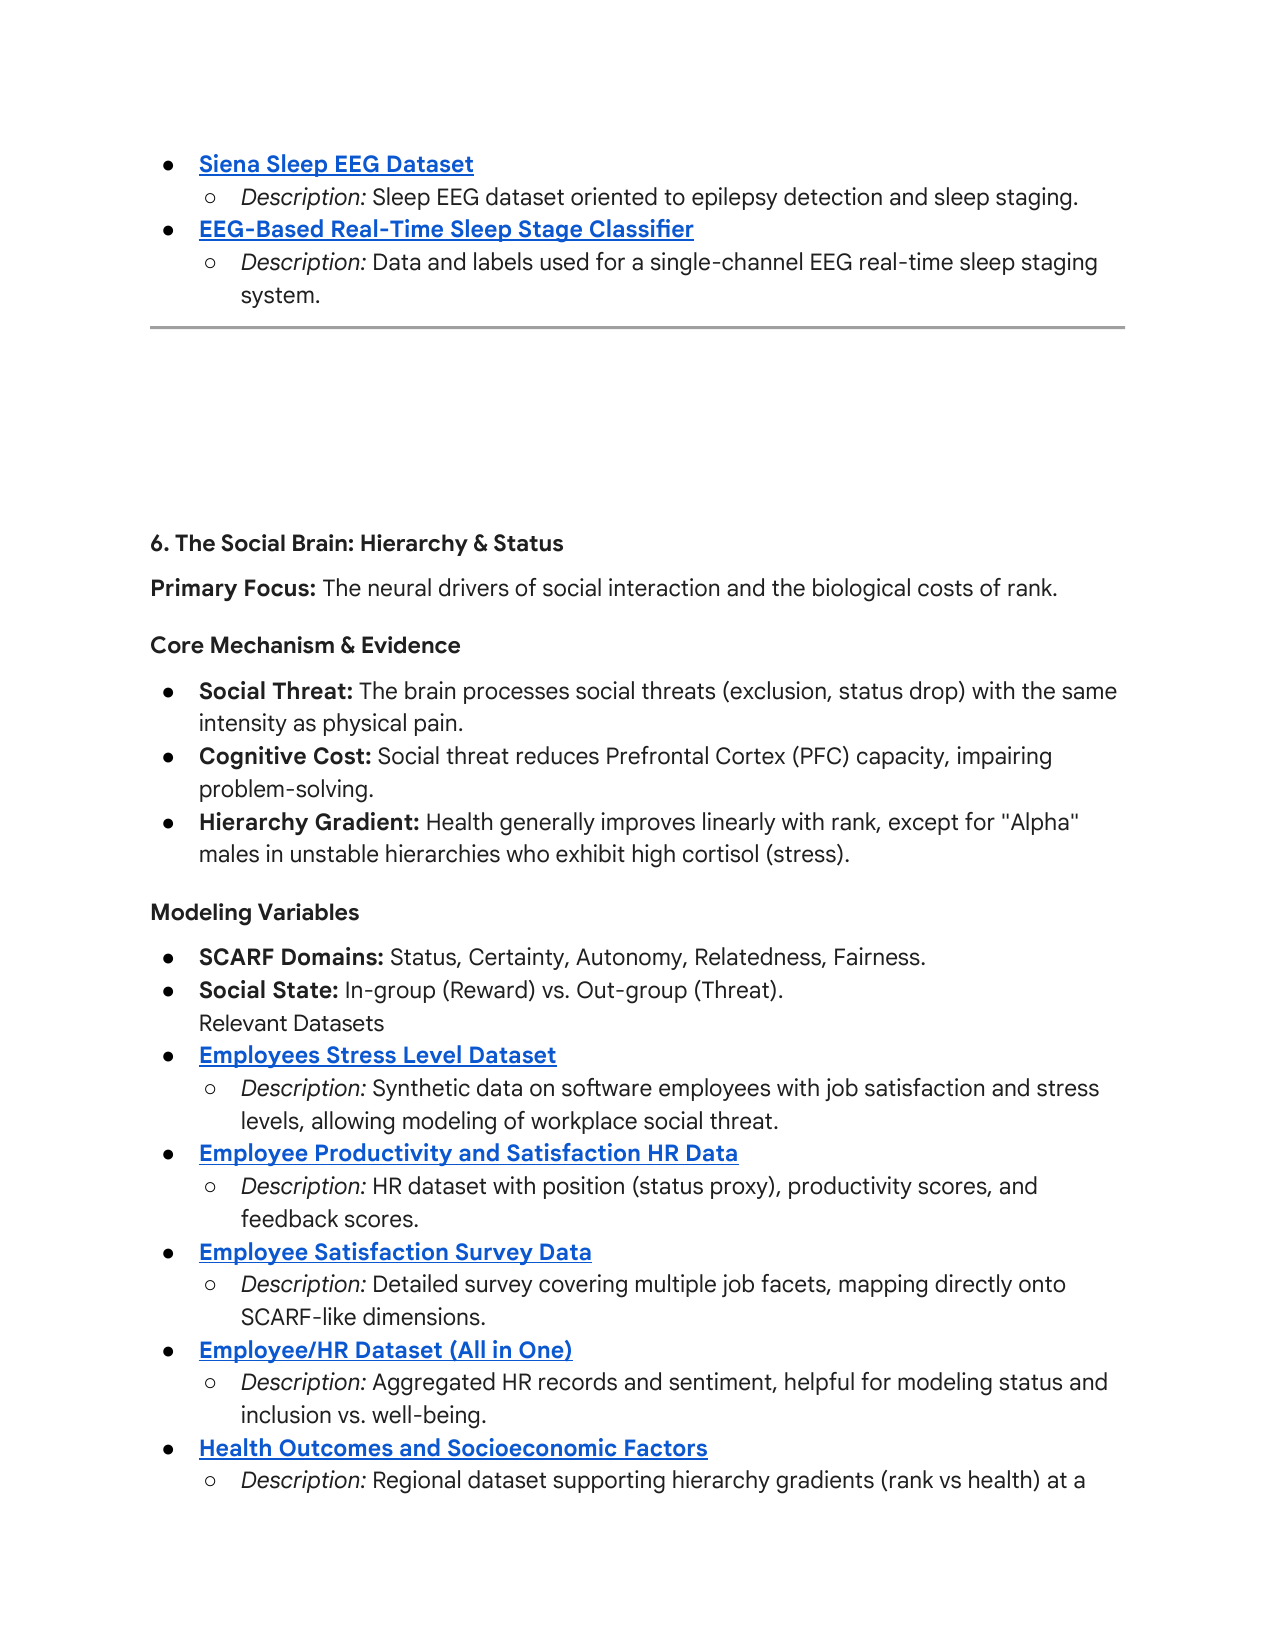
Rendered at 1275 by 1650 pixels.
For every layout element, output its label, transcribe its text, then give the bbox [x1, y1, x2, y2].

subtitle 6. The Social Brain: Hierarchy & Status [150, 529, 1125, 557]
list Social Threat: The brain processes social threats (exclusion, status drop) with the same intensity as physical pain. [161, 677, 1125, 738]
list Social State: In-group (Reward) vs. Out-group (Threat). Relevant Datasets [161, 976, 1125, 1037]
subtitle Modeling Variables [150, 898, 1125, 927]
list Description: HR dataset with position (status proxy), productivity scores, and feedback scores. [203, 1172, 1125, 1234]
list Employee Satisfaction Survey Data [161, 1238, 1125, 1266]
list Hierarchy Gradient: Health generally improves linearly with rank, except for "Alpha" males in unstable hierarchies who exhibit high cortisol (stress). [161, 808, 1125, 869]
list Employee/HR Dataset (All in One) [161, 1336, 1125, 1364]
list Employees Stress Level Dataset [161, 1041, 1125, 1070]
list Siena Sleep EEG Dataset [161, 150, 1125, 179]
list Description: Sleep EEG dataset oriented to epilepsy detection and sleep staging. [203, 183, 1125, 211]
list Health Outcomes and Socioeconomic Factors [161, 1434, 1125, 1463]
list Description: Synthetic data on software employees with job satisfaction and stress levels, allowing modeling of workplace social threat. [203, 1074, 1125, 1136]
list Description: Aggregated HR records and sentiment, helpful for modeling status and inclusion vs. well‑being. [203, 1368, 1125, 1430]
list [203, 1467, 1125, 1495]
list Cognitive Cost: Social threat reduces Prefrontal Cortex (PFC) capacity, impairing problem-solving. [161, 742, 1125, 804]
list EEG-Based Real-Time Sleep Stage Classifier [161, 215, 1125, 244]
subtitle Core Mechanism & Evidence [150, 632, 1125, 660]
list Description: Detailed survey covering multiple job facets, mapping directly onto SCARF‑like dimensions. [203, 1270, 1125, 1332]
text Primary Focus: The neural drivers of social interaction and the biological costs of rank. [150, 574, 1125, 603]
list Description: Data and labels used for a single‑channel EEG real‑time sleep staging system. [203, 248, 1125, 309]
list Employee Productivity and Satisfaction HR Data [161, 1139, 1125, 1168]
list SCARF Domains: Status, Certainty, Autonomy, Relatedness, Fairness. [161, 943, 1125, 972]
